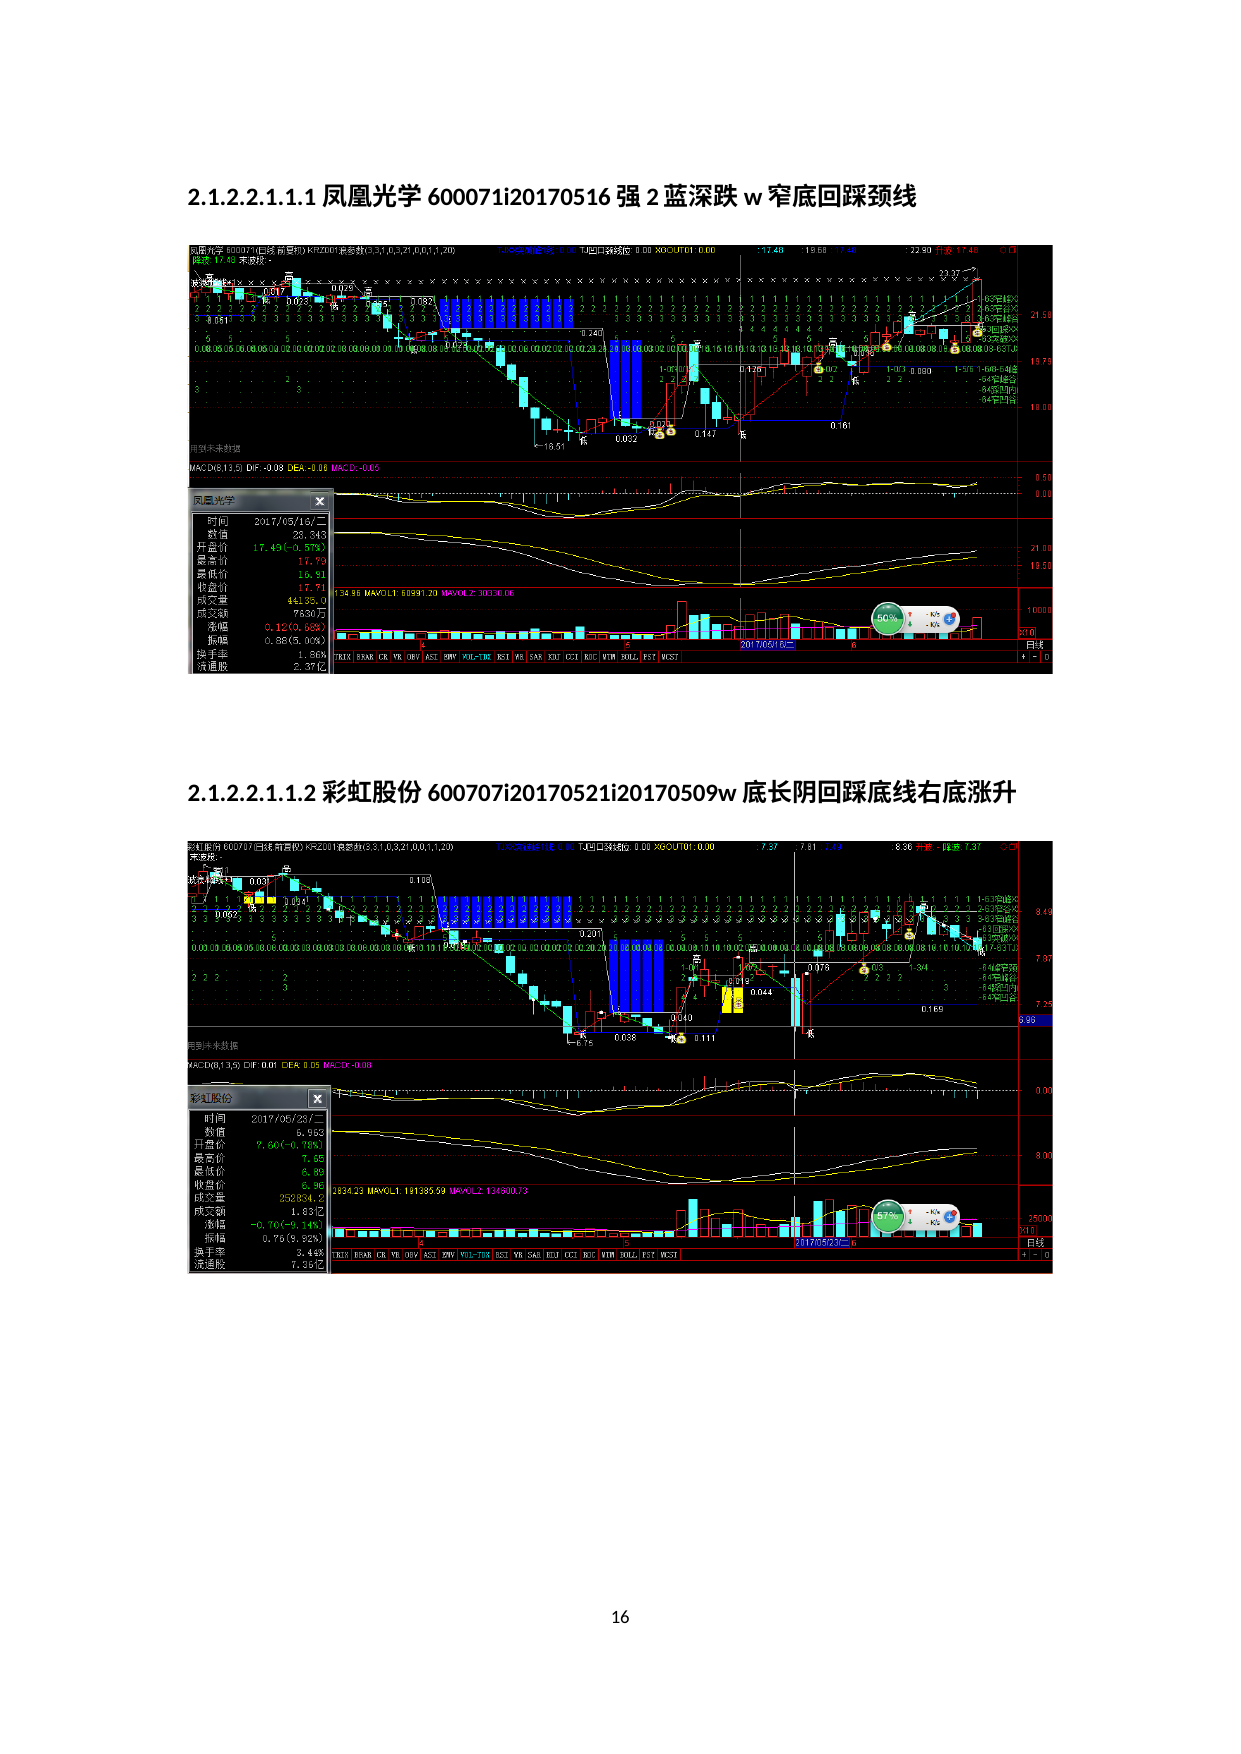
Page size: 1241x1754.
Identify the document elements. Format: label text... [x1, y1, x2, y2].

picture [187, 245, 1053, 674]
subtitle 彩虹股份600707i20170521i20170509w底长阴回踩底线右底涨升 [187, 758, 1053, 823]
subtitle 凤凰光学600071i20170516强2蓝深跌w窄底回踩颈线 [187, 162, 1053, 227]
picture [187, 841, 1053, 1274]
